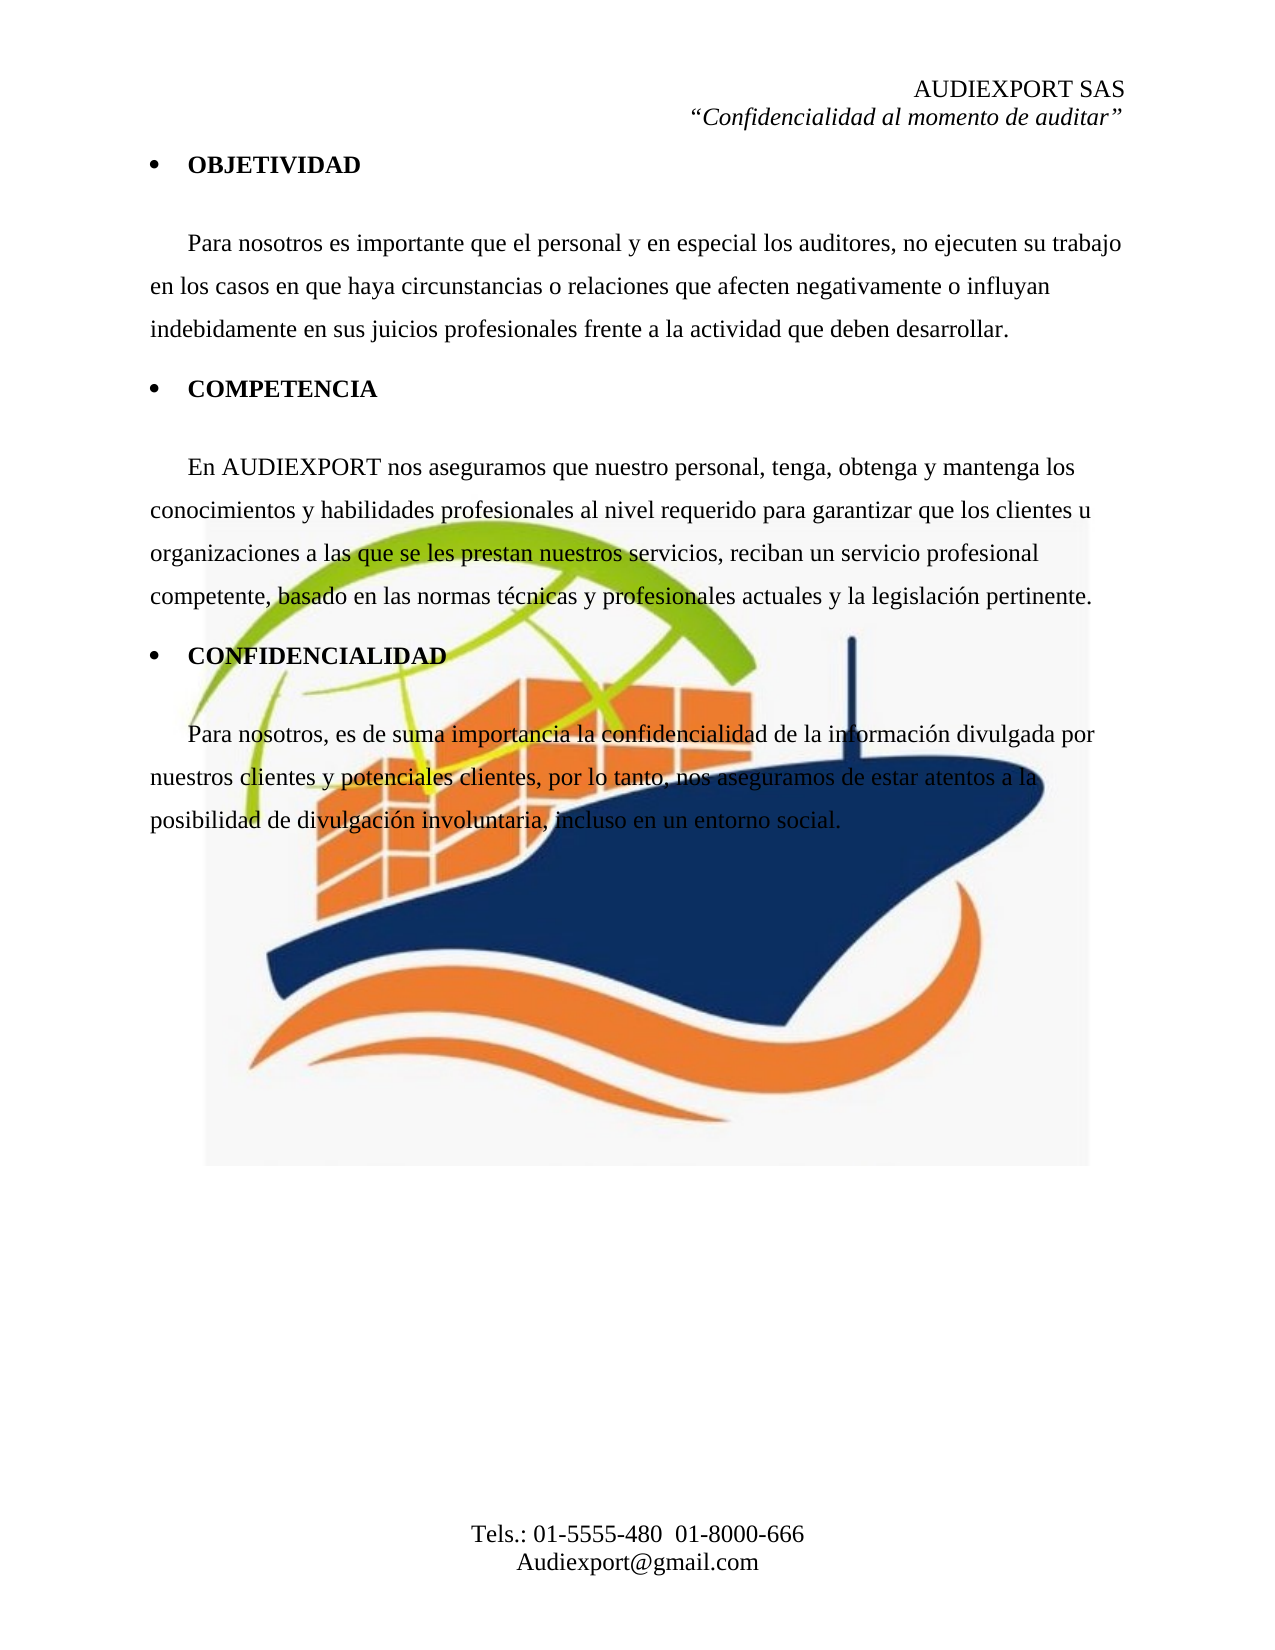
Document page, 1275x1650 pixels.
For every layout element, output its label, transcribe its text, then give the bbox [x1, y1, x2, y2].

text Para nosotros, es de suma importancia la confidencialidad de la información divulgada por nuestros clientes y potenciales clientes, por lo tanto, nos aseguramos de estar atentos a la posibilidad de divulgación involuntaria, incluso en un entorno social. [150, 719, 1125, 834]
picture [150, 670, 1125, 719]
text Para nosotros es importante que el personal y en especial los auditores, no ejecuten su trabajo en los casos en que haya circunstancias o relaciones que afecten negativamente o influyan indebidamente en sus juicios profesionales frente a la actividad que deben desarrollar. [150, 228, 1125, 343]
text En AUDIEXPORT nos aseguramos que nuestro personal, tenga, obtenga y mantenga los conocimientos y habilidades profesionales al nivel requerido para garantizar que los clientes u organizaciones a las que se les prestan nuestros servicios, reciban un servicio profesional competente, basado en las normas técnicas y profesionales actuales y la legislación pertinente. [150, 452, 1125, 610]
subtitle CONFIDENCIALIDAD [150, 641, 1125, 670]
picture [150, 834, 1125, 1166]
subtitle COMPETENCIA [150, 374, 1125, 403]
picture [150, 610, 1125, 641]
subtitle OBJETIVIDAD [150, 150, 1125, 179]
